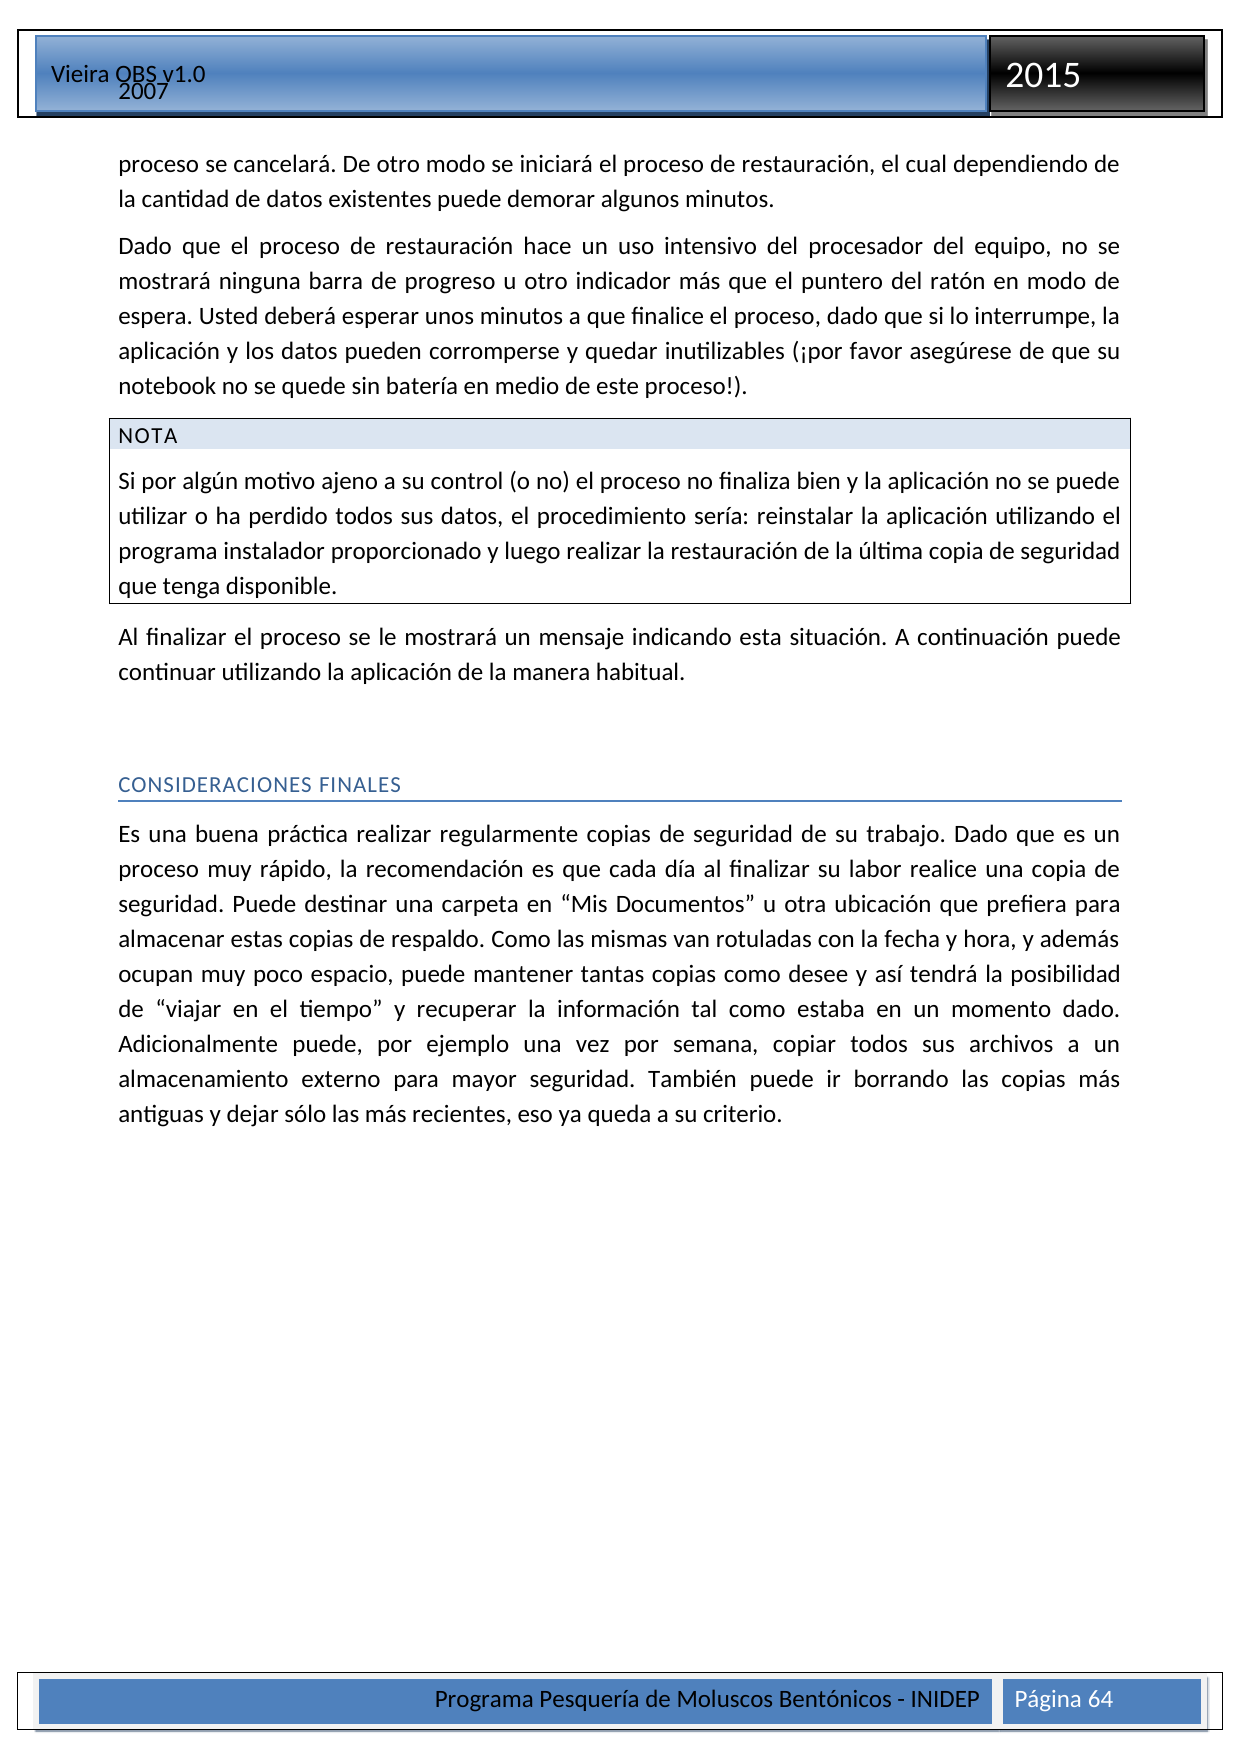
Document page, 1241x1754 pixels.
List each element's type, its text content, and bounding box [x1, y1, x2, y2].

text Si por algún motivo ajeno a su control (o no) el proceso no finaliza bien y la aplicación no se puede utilizar o ha perdido todos sus datos, el procedimiento sería: reinstalar la aplicación utilizando el programa instalador proporcionado y luego realizar la restauración de la última copia de seguridad que tenga disponible. [110, 462, 1130, 603]
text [118, 148, 1122, 213]
text Dado que el proceso de restauración hace un uso intensivo del procesador del equipo, no se mostrará ninguna barra de progreso u otro indicador más que el puntero del ratón en modo de espera. Usted deberá esperar unos minutos a que finalice el proceso, dado que si lo interrumpe, la aplicación y los datos pueden corromperse y quedar inutilizables (¡por favor asegúrese de que su notebook no se quede sin batería en medio de este proceso!). [118, 230, 1122, 401]
text NOTA [110, 419, 1130, 449]
text Al finalizar el proceso se le mostrará un mensaje indicando esta situación. A continuación puede continuar utilizando la aplicación de la manera habitual. [118, 621, 1122, 687]
subtitle Consideraciones finales [118, 770, 1122, 800]
text Es una buena práctica realizar regularmente copias de seguridad de su trabajo. Dado que es un proceso muy rápido, la recomendación es que cada día al finalizar su labor realice una copia de seguridad. Puede destinar una carpeta en “Mis Documentos” u otra ubicación que prefiera para almacenar estas copias de respaldo. Como las mismas van rotuladas con la fecha y hora, y además ocupan muy poco espacio, puede mantener tantas copias como desee y así tendrá la posibilidad de “viajar en el tiempo” y recuperar la información tal como estaba en un momento dado. Adicionalmente puede, por ejemplo una vez por semana, copiar todos sus archivos a un almacenamiento externo para mayor seguridad. También puede ir borrando las copias más antiguas y dejar sólo las más recientes, eso ya queda a su criterio. [118, 818, 1122, 1129]
